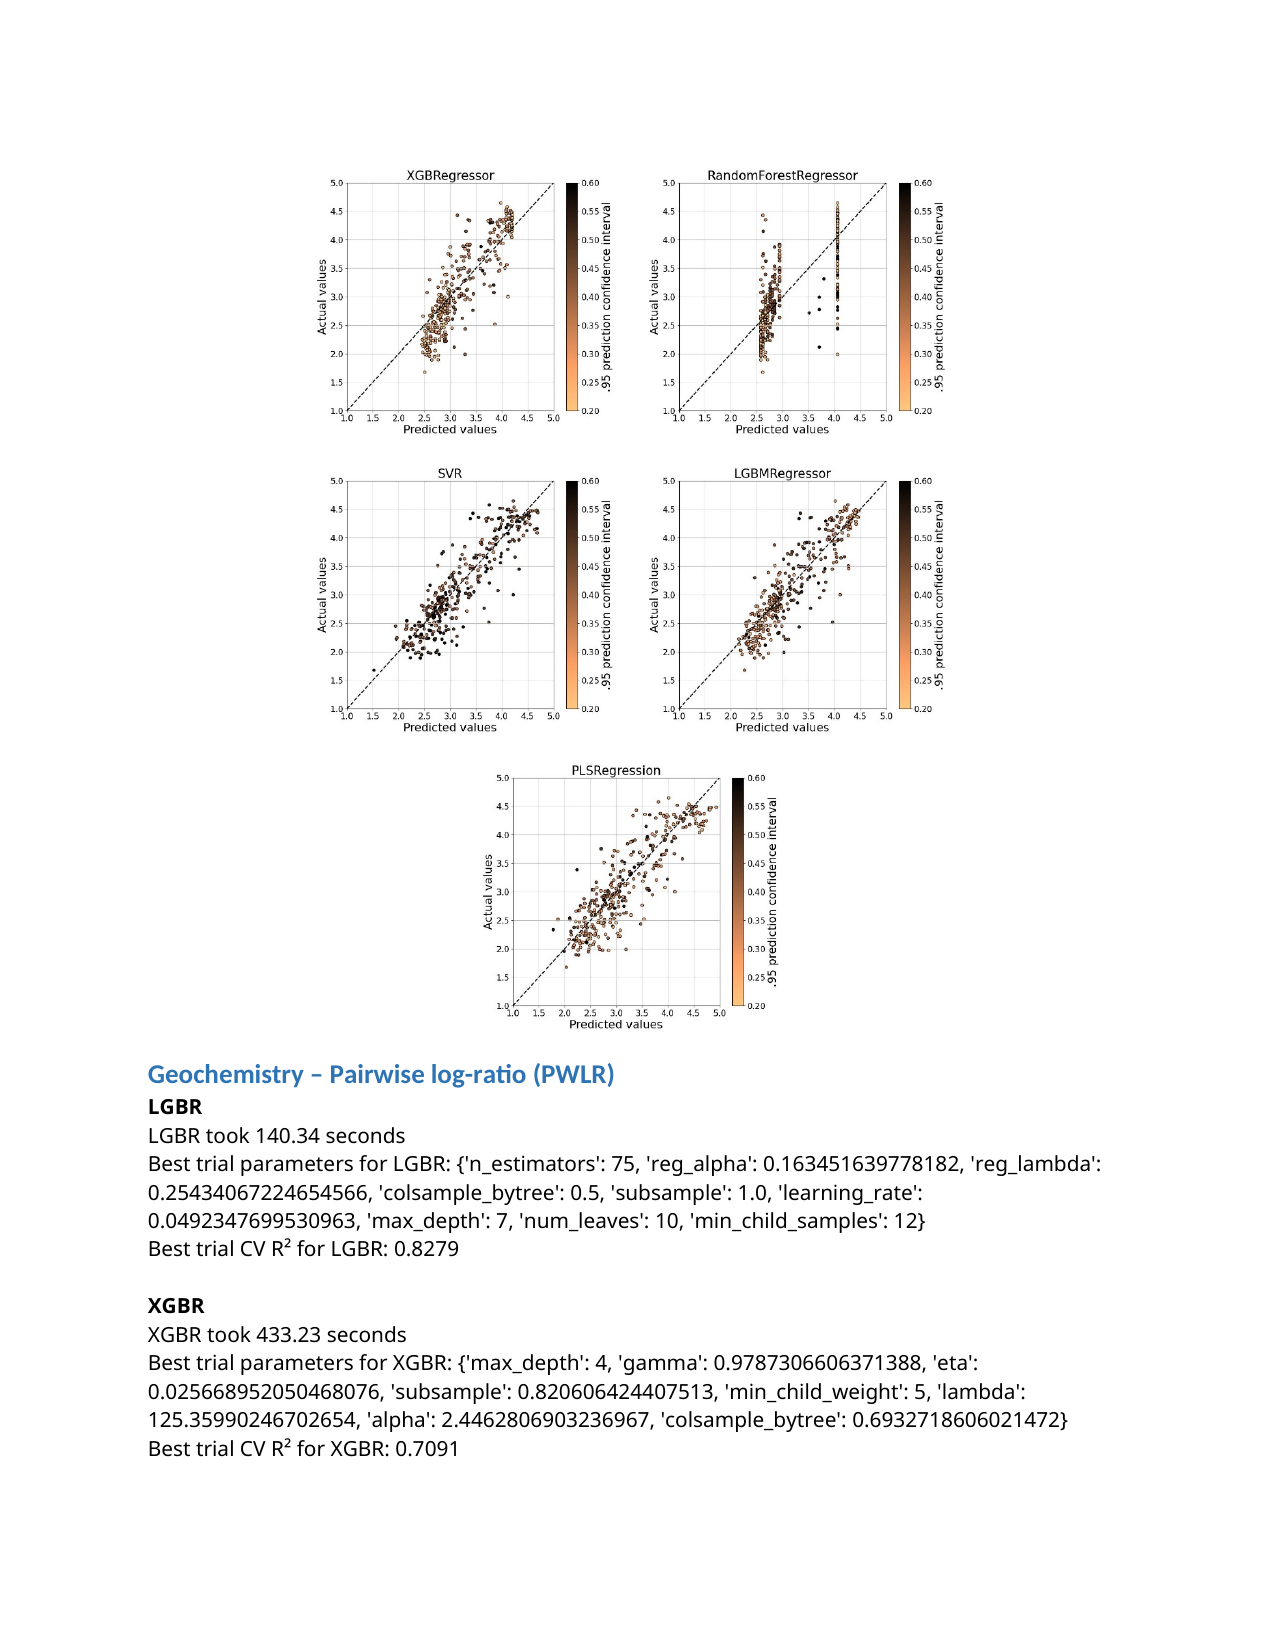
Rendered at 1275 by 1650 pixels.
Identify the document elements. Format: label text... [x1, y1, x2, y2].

picture [305, 445, 970, 741]
text Best trial parameters for LGBR: {'n_estimators': 75, 'reg_alpha': 0.163451639778182, 'reg_lambda': 0.25434067224654566, 'colsample_bytree': 0.5, 'subsample': 1.0, 'learning_rate': 0.0492347699530963, 'max_depth': 7, 'num_leaves': 10, 'min_child_samples': 12} [148, 1149, 1127, 1234]
text LGBR [148, 1092, 1127, 1121]
text Best trial CV R² for LGBR: 0.8279 [148, 1234, 1127, 1263]
picture [471, 742, 804, 1038]
text XGBR took 433.23 seconds [148, 1320, 1127, 1348]
text XGBR [148, 1291, 1127, 1320]
text Best trial CV R² for XGBR: 0.7091 [148, 1434, 1127, 1462]
text Best trial parameters for XGBR: {'max_depth': 4, 'gamma': 0.9787306606371388, 'eta': 0.025668952050468076, 'subsample': 0.820606424407513, 'min_child_weight': 5, 'lambda': 125.35990246702654, 'alpha': 2.4462806903236967, 'colsample_bytree': 0.6932718606021472} [148, 1348, 1127, 1434]
subtitle Geochemistry – Pairwise log-ratio (PWLR) [148, 1057, 1127, 1090]
picture [305, 147, 970, 443]
text LGBR took 140.34 seconds [148, 1121, 1127, 1149]
